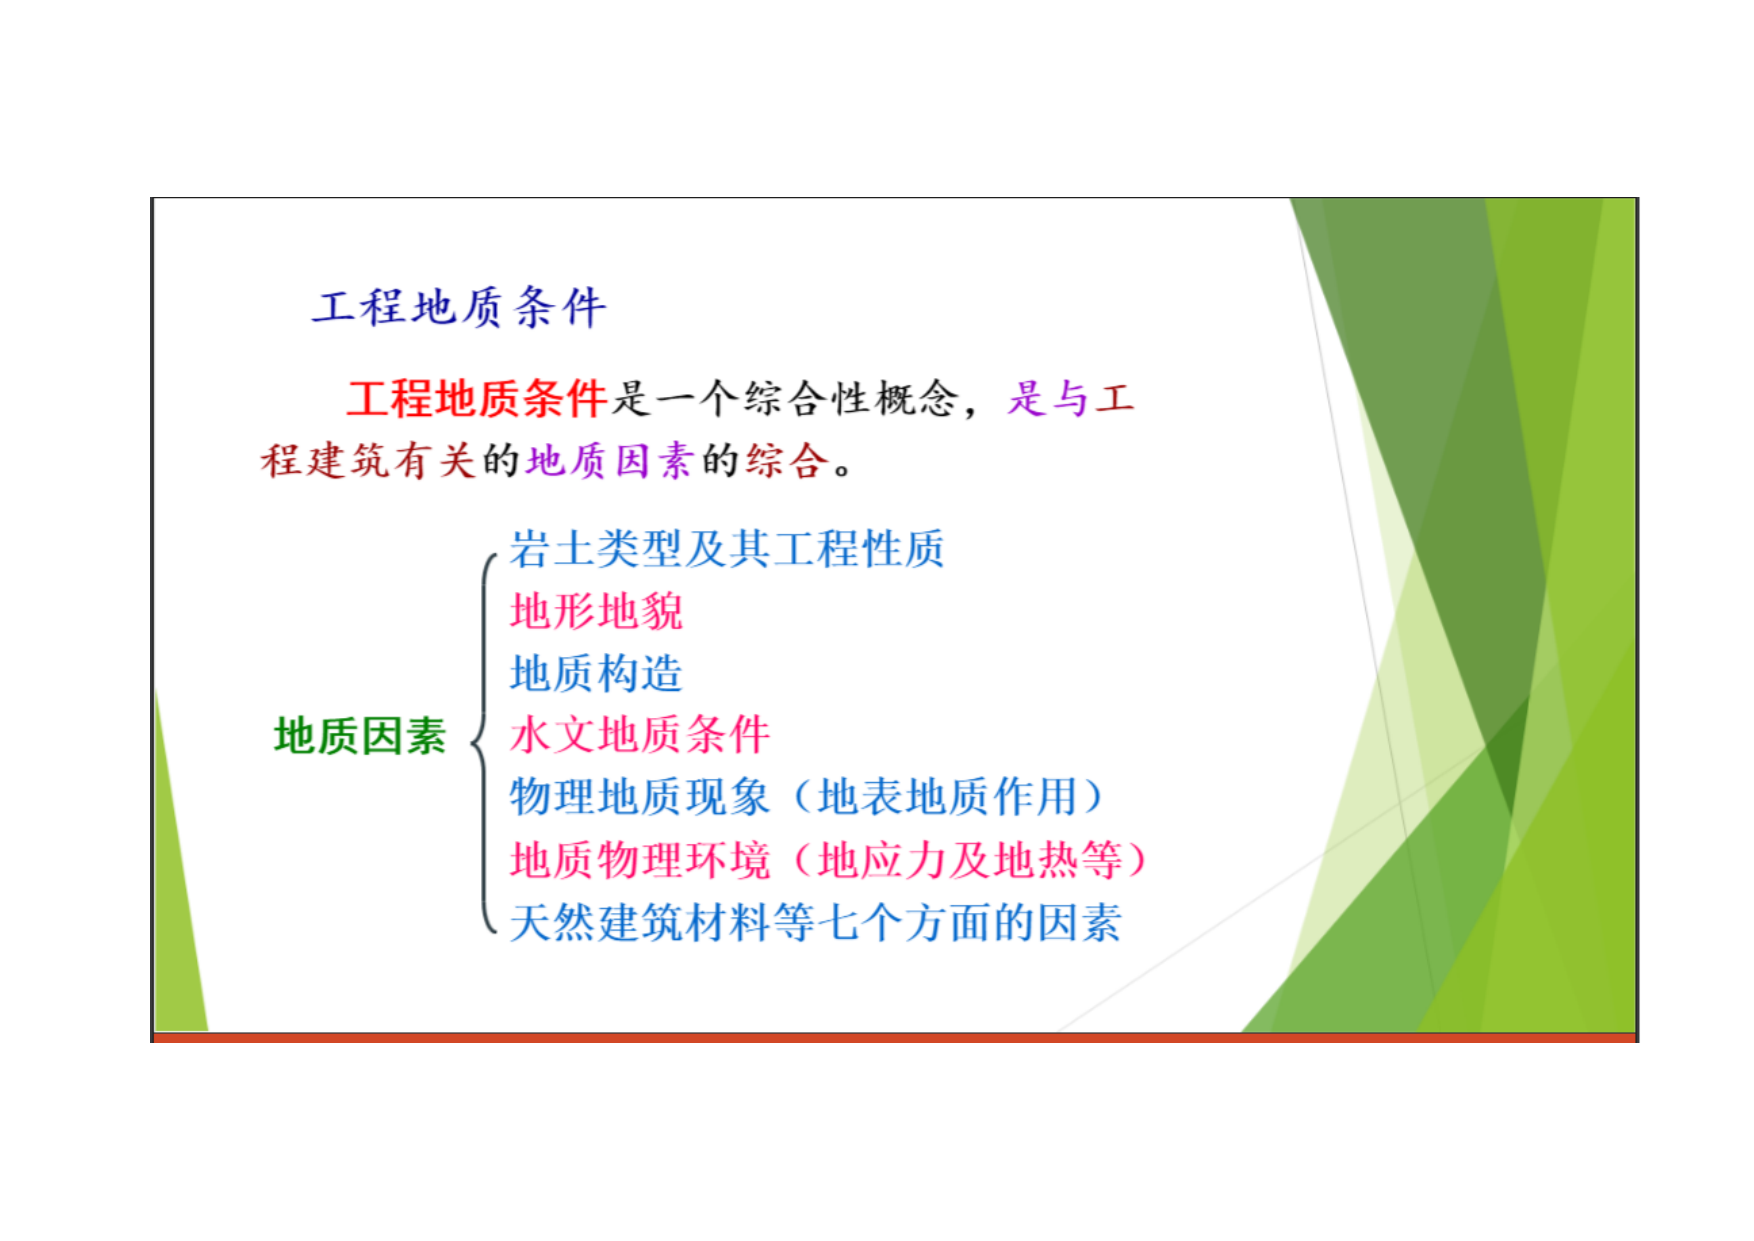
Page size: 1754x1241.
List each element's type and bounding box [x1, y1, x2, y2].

picture [150, 197, 1641, 1043]
